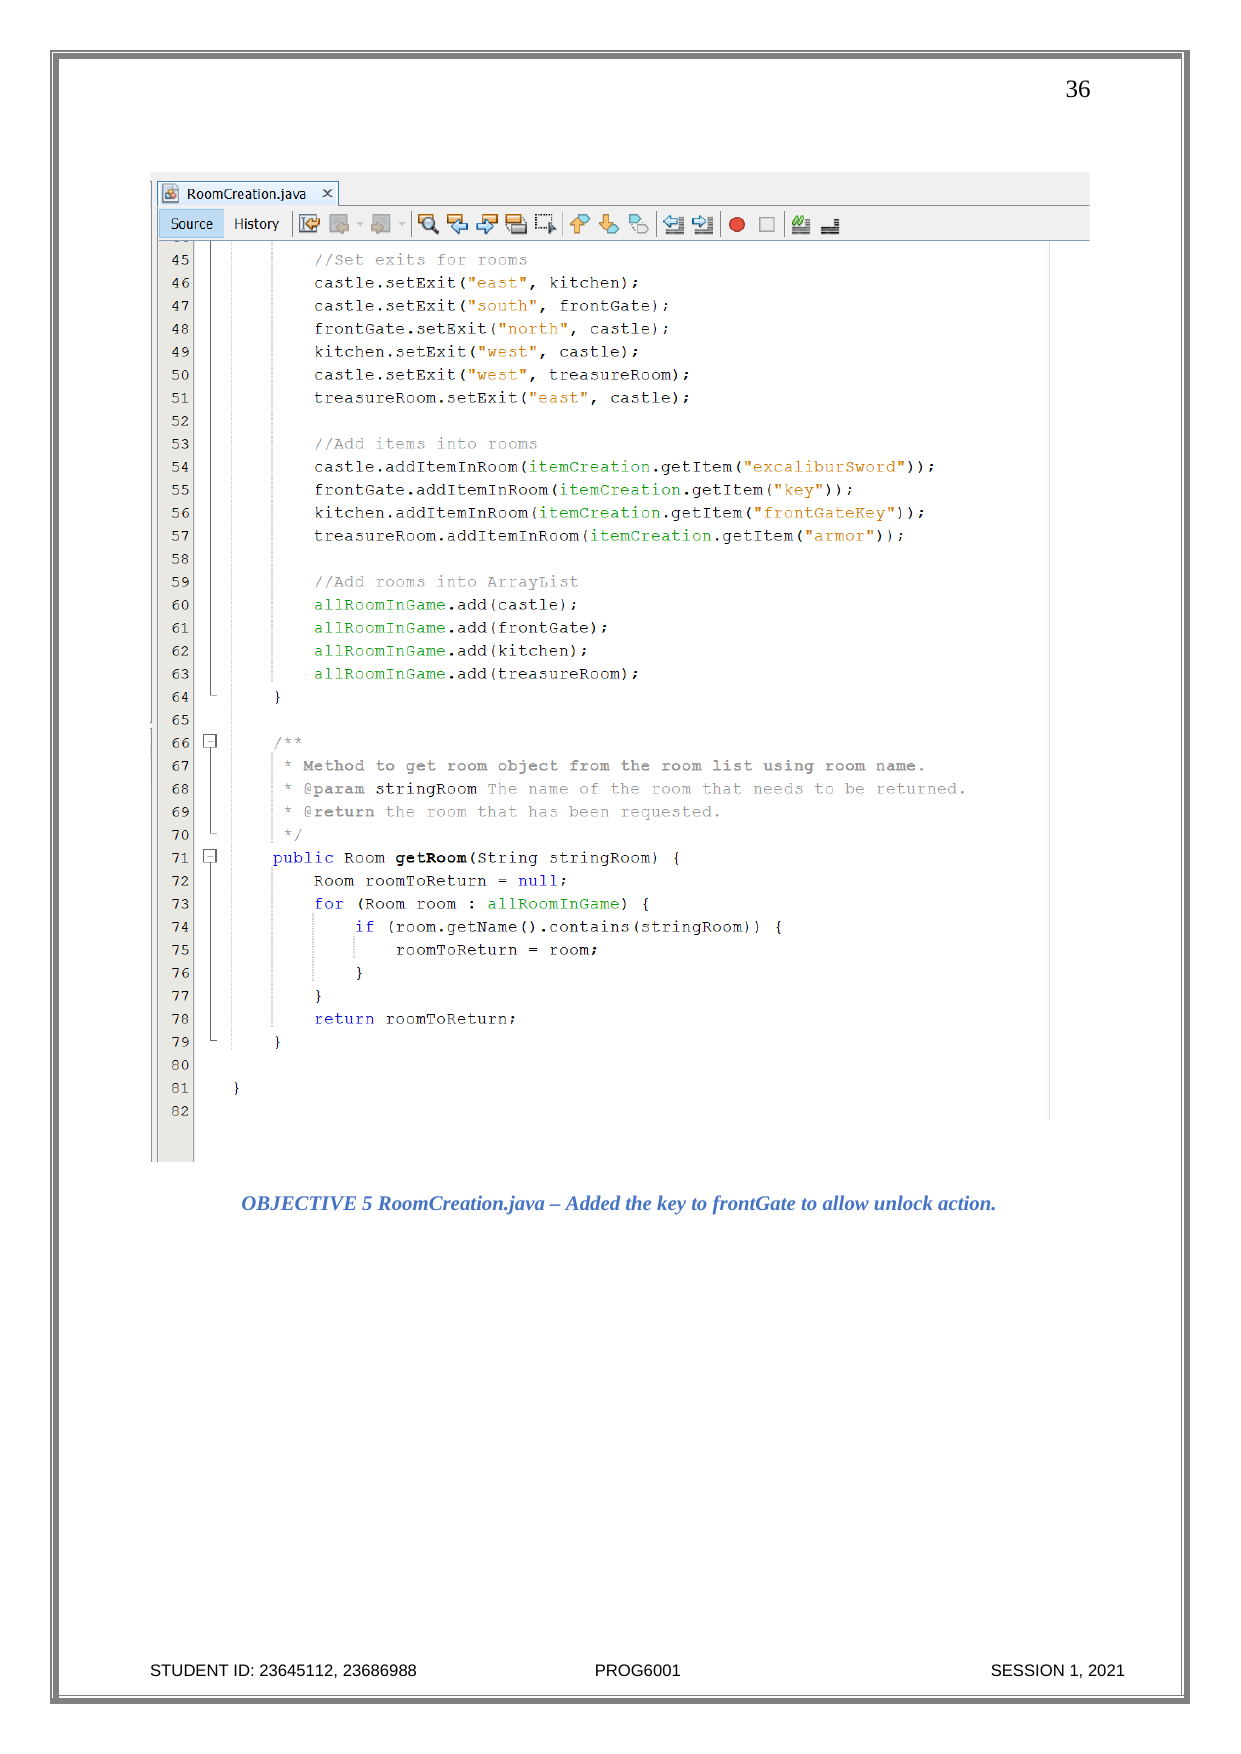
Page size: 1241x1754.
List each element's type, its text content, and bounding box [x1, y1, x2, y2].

picture [150, 172, 1090, 1162]
text OBJECTIVE 5 RoomCreation.java – Added the key to frontGate to allow unlock action. [150, 1190, 1090, 1214]
